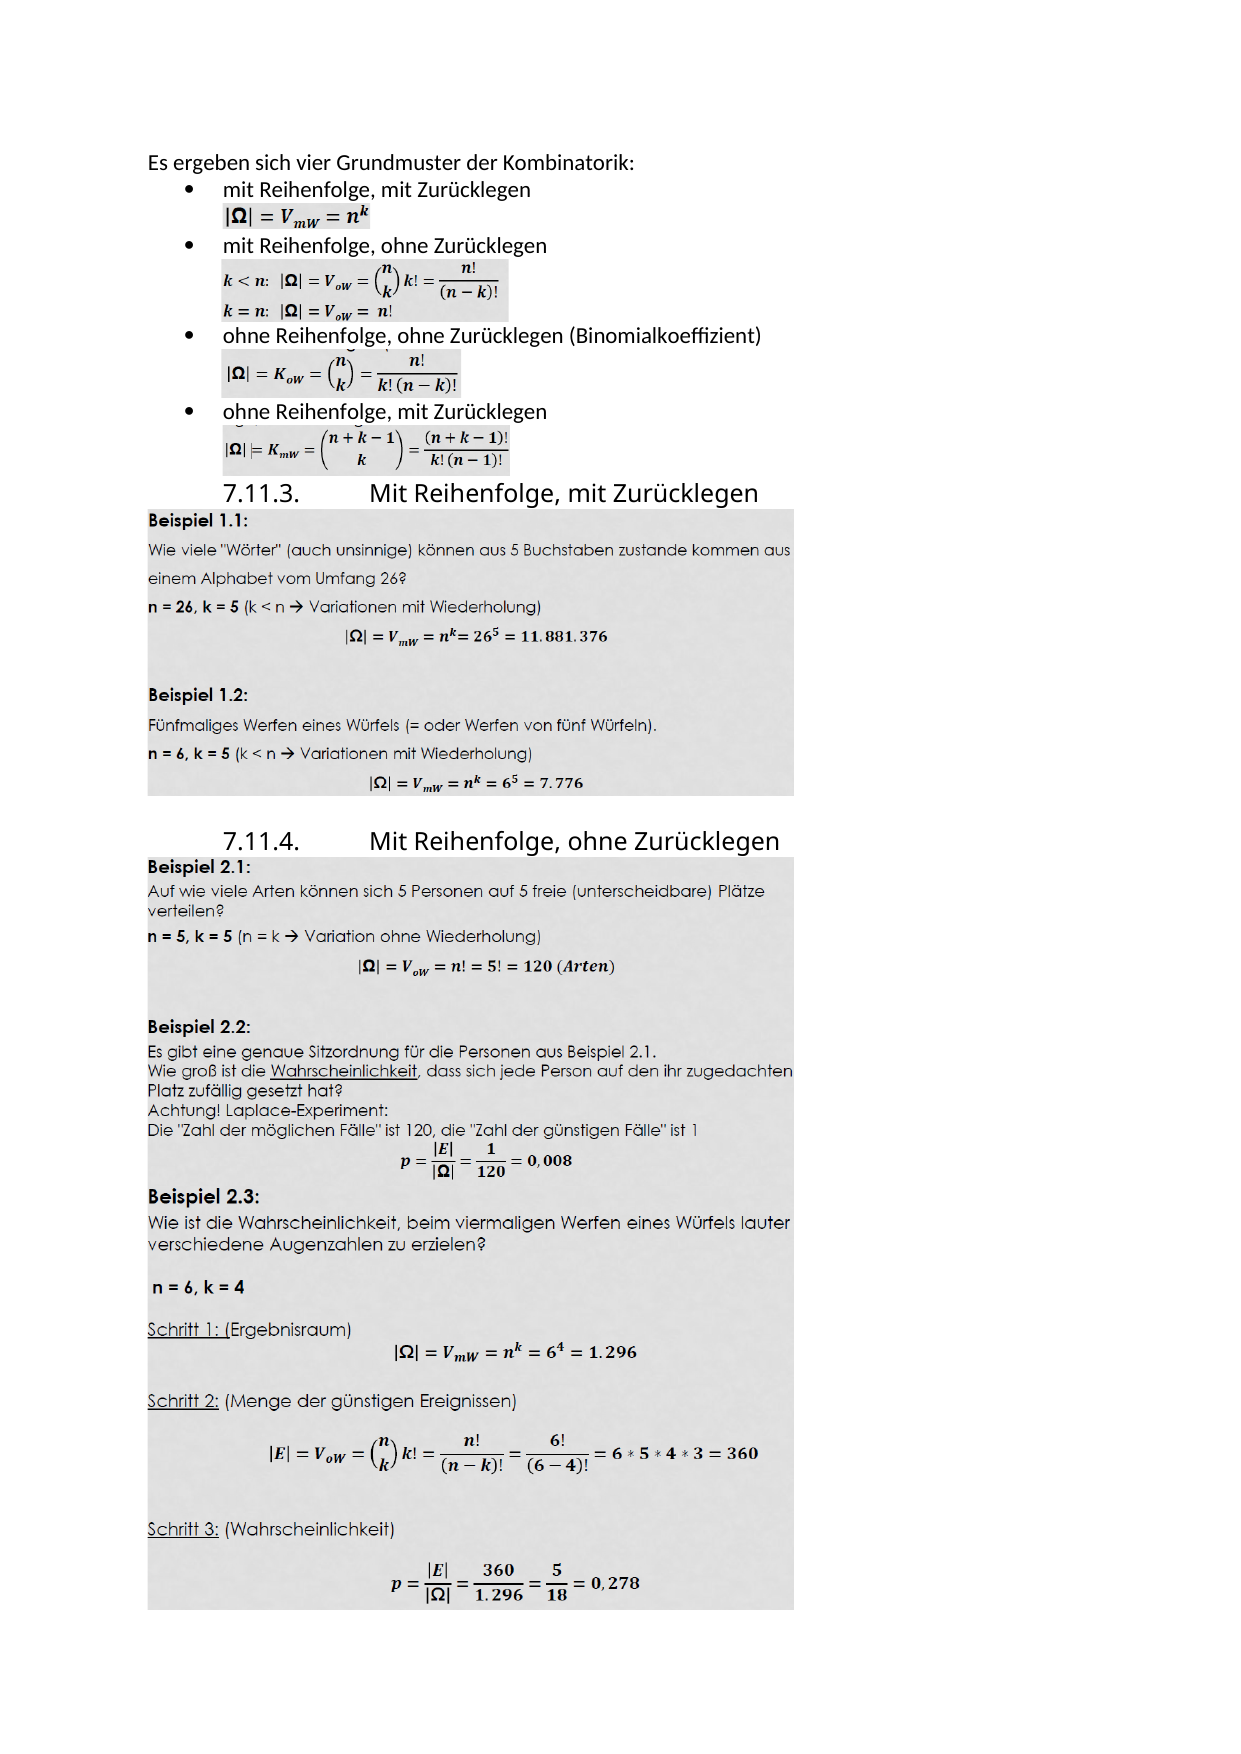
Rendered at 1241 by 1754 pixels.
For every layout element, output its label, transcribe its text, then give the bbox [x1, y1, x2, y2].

list mit Reihenfolge, ohne Zurücklegen [185, 232, 1093, 260]
list ohne Reihenfolge, mit Zurücklegen [185, 397, 1093, 426]
picture [221, 259, 509, 322]
picture [222, 203, 371, 229]
subtitle Mit Reihenfolge, mit Zurücklegen [223, 476, 1093, 509]
subtitle Mit Reihenfolge, ohne Zurücklegen [223, 824, 1093, 858]
picture [221, 349, 462, 398]
list mit Reihenfolge, mit Zurücklegen [185, 176, 1093, 204]
text Es ergeben sich vier Grundmuster der Kombinatorik: [148, 148, 1093, 176]
picture [147, 857, 794, 1610]
list ohne Reihenfolge, ohne Zurücklegen (Binomialkoeffizient) [185, 321, 1093, 349]
picture [222, 425, 510, 476]
picture [147, 509, 794, 796]
